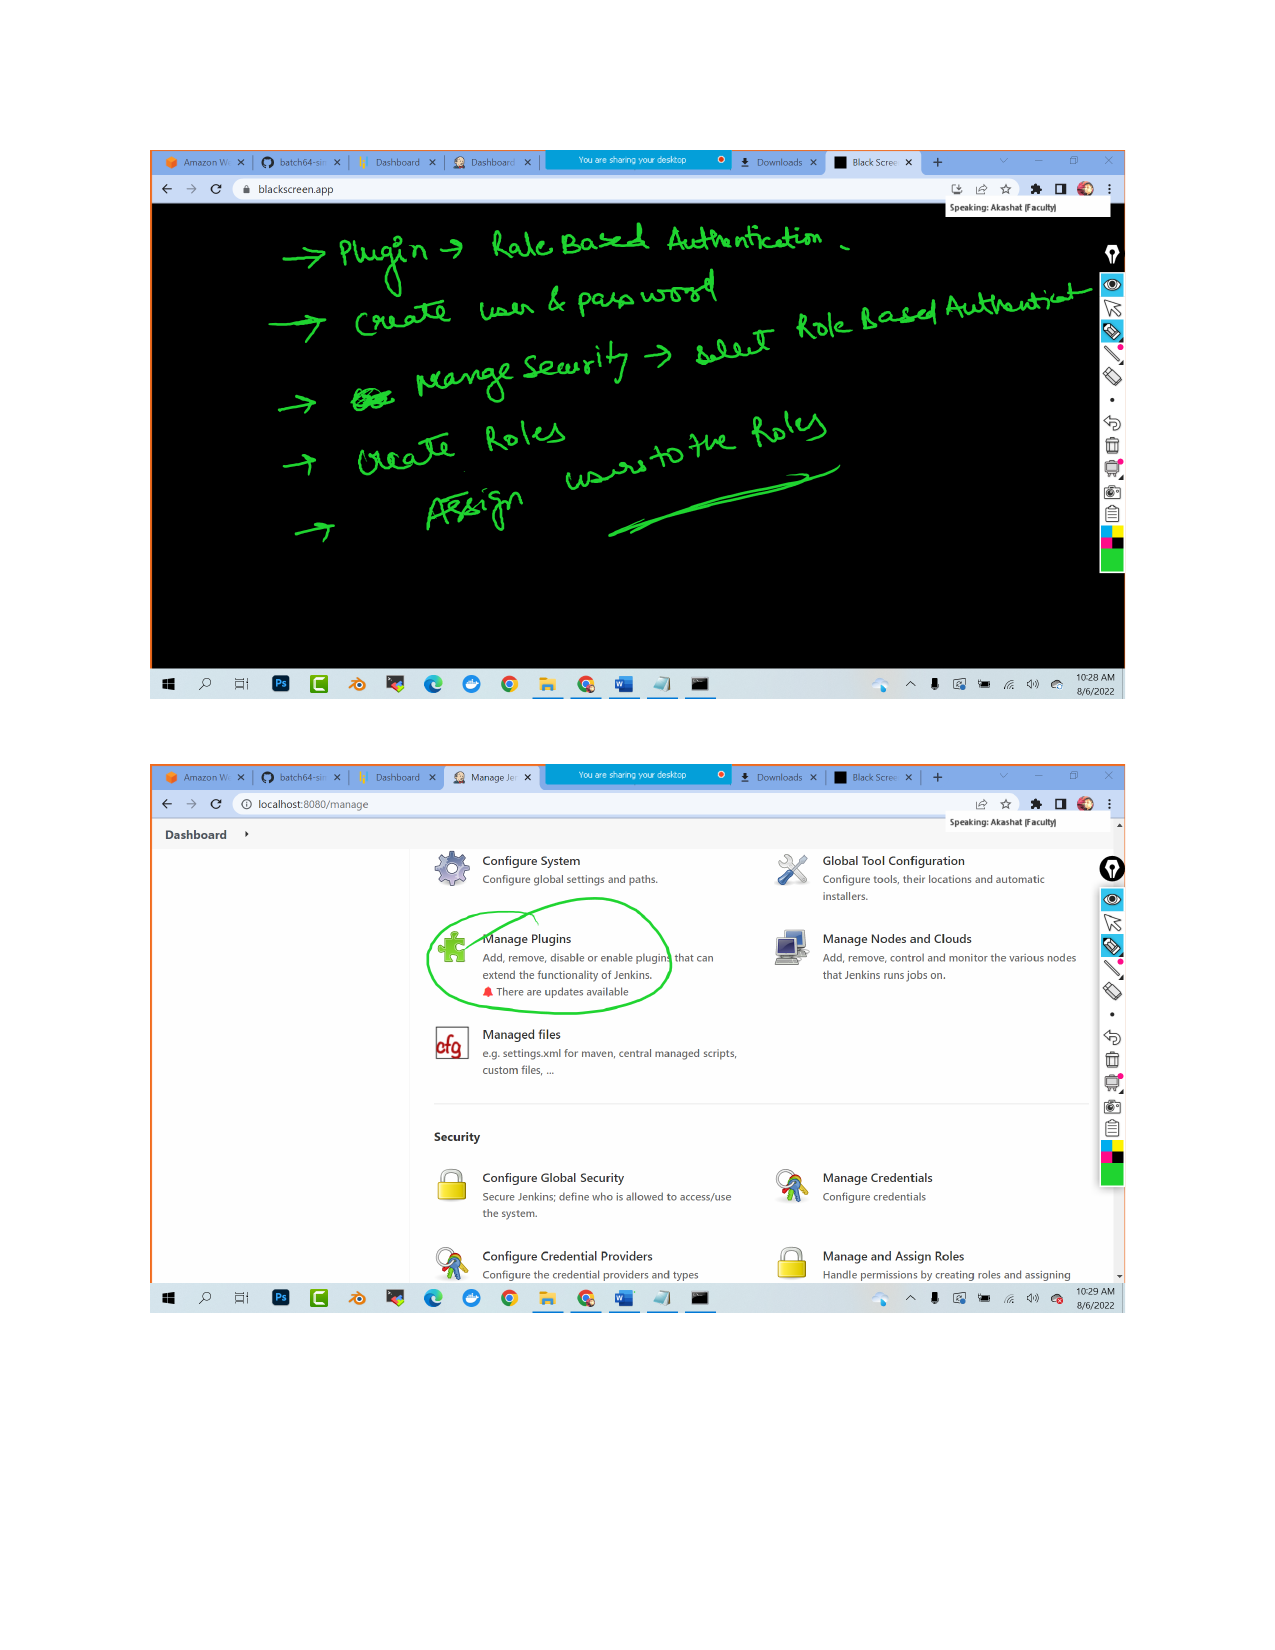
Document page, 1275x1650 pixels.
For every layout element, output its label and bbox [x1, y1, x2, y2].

picture [150, 764, 1125, 1313]
picture [150, 150, 1125, 699]
